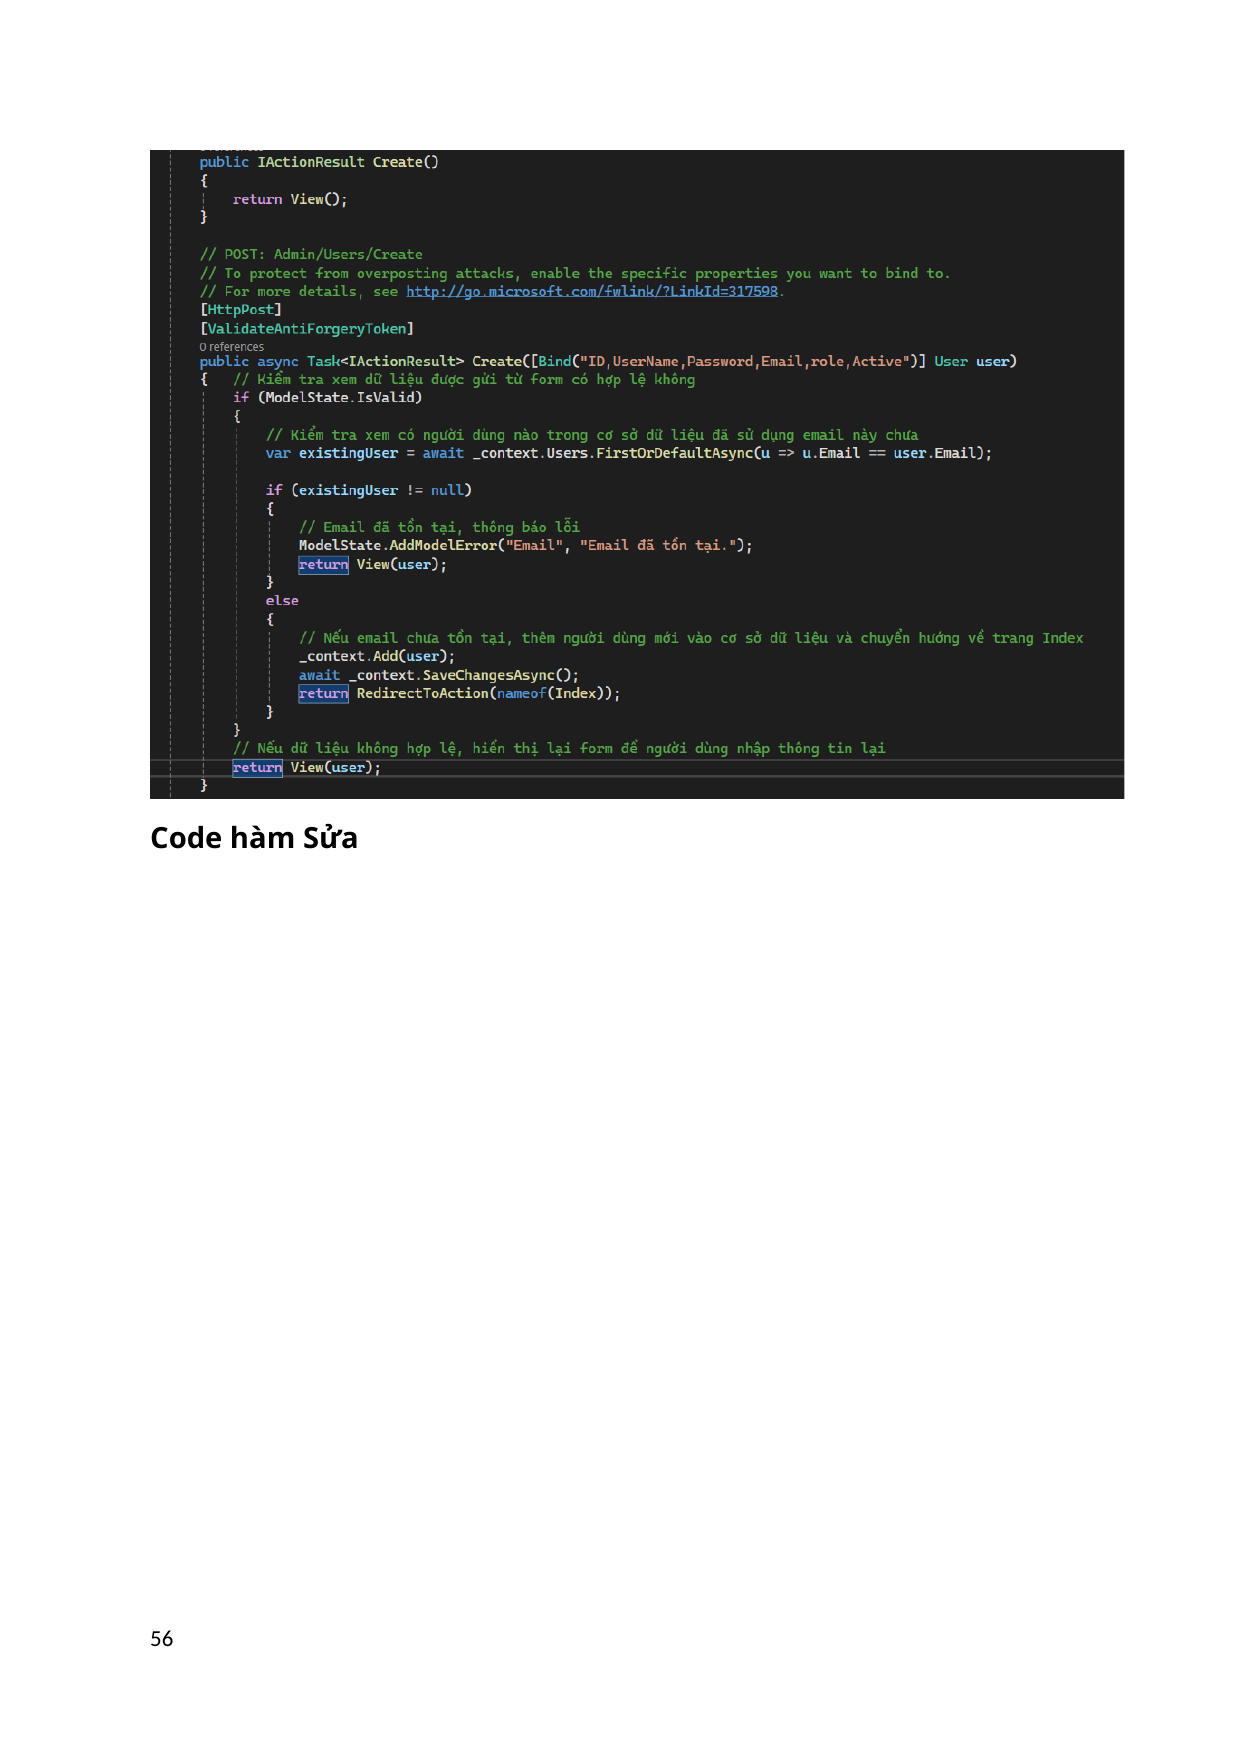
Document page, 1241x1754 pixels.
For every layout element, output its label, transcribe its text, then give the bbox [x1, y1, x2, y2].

picture [150, 150, 1125, 799]
text Code hàm Sửa [150, 818, 1090, 857]
